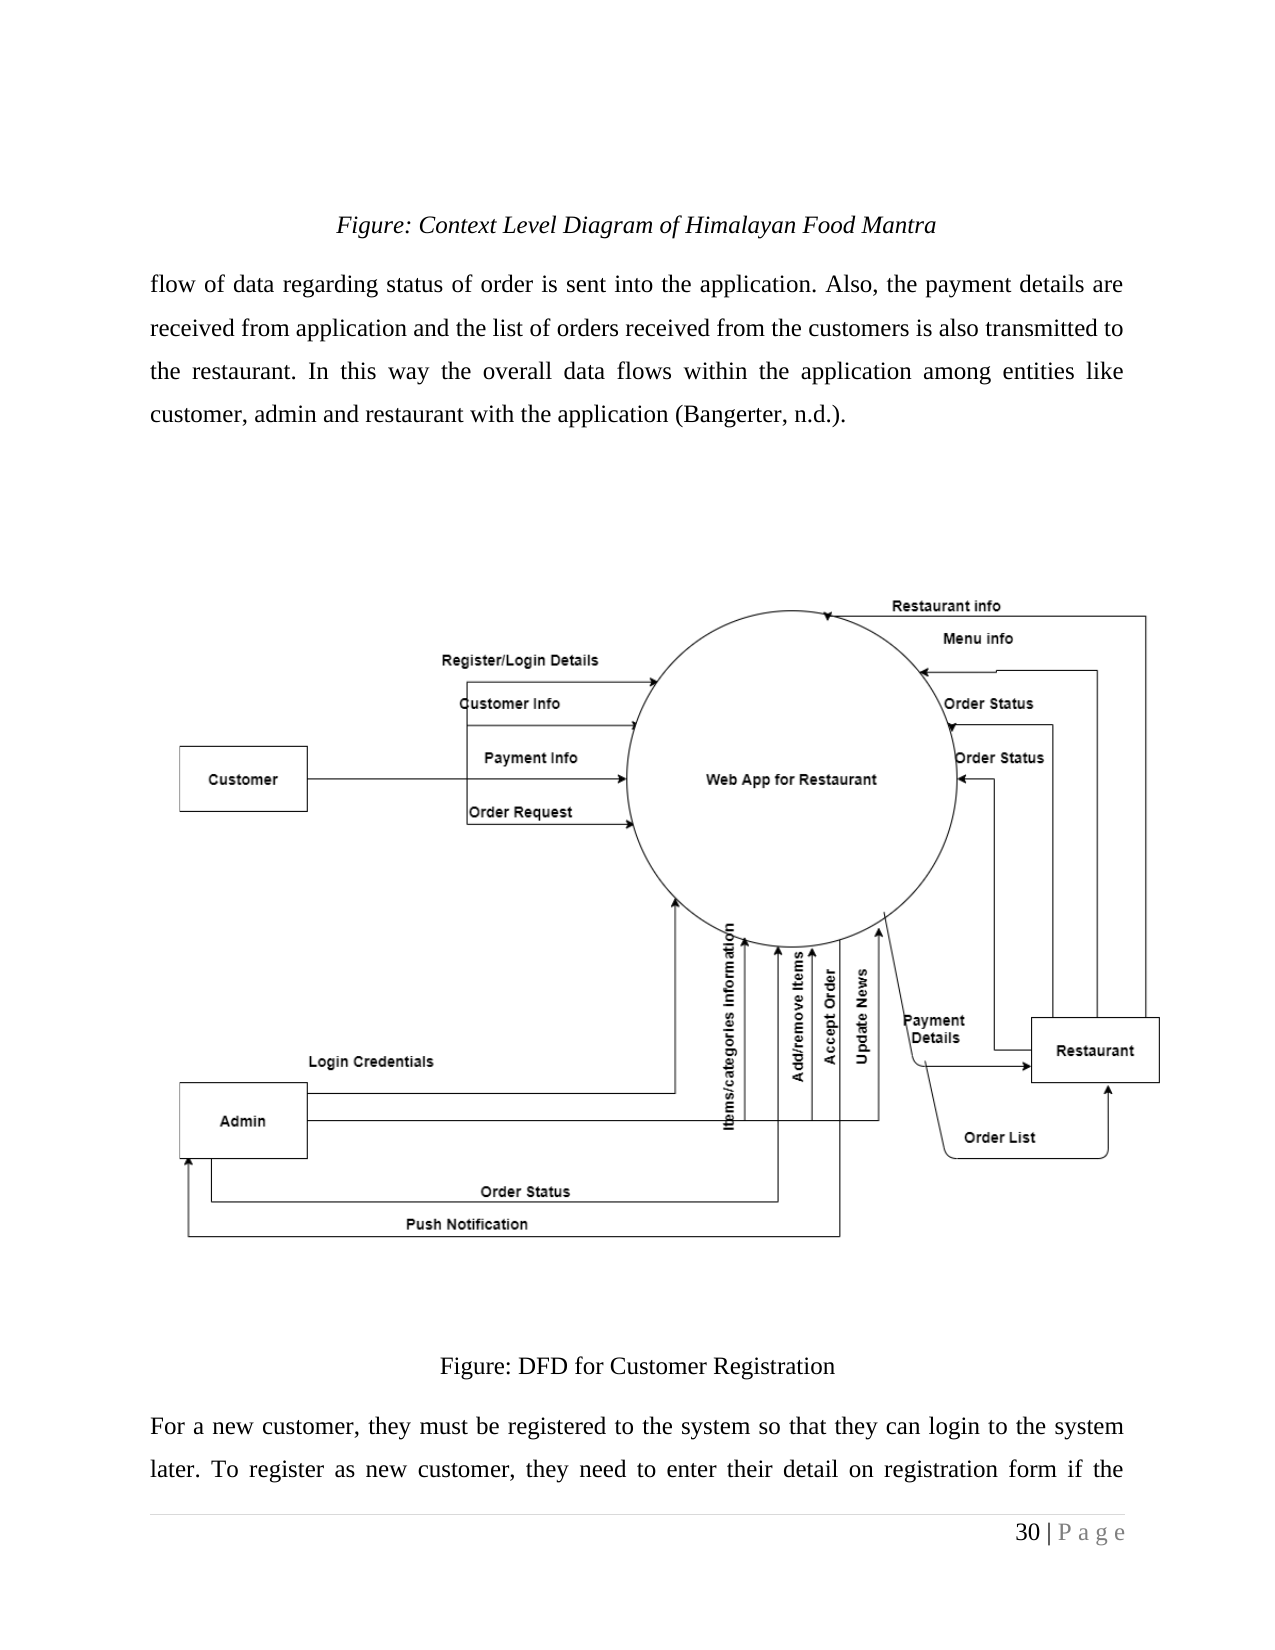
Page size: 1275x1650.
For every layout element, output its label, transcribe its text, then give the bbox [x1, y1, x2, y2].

text Figure: Context Level Diagram of Himalayan Food Mantra [150, 210, 1125, 238]
text Figure: DFD for Customer Registration [150, 732, 1125, 1380]
text flow of data regarding status of order is sent into the application. Also, the payment details are received from application and the list of orders received from the customers is also transmitted to the restaurant. In this way the overall data flows within the application among entities like customer, admin and restaurant with the application . [150, 269, 1125, 428]
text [150, 1411, 1125, 1483]
picture [179, 594, 1161, 1247]
